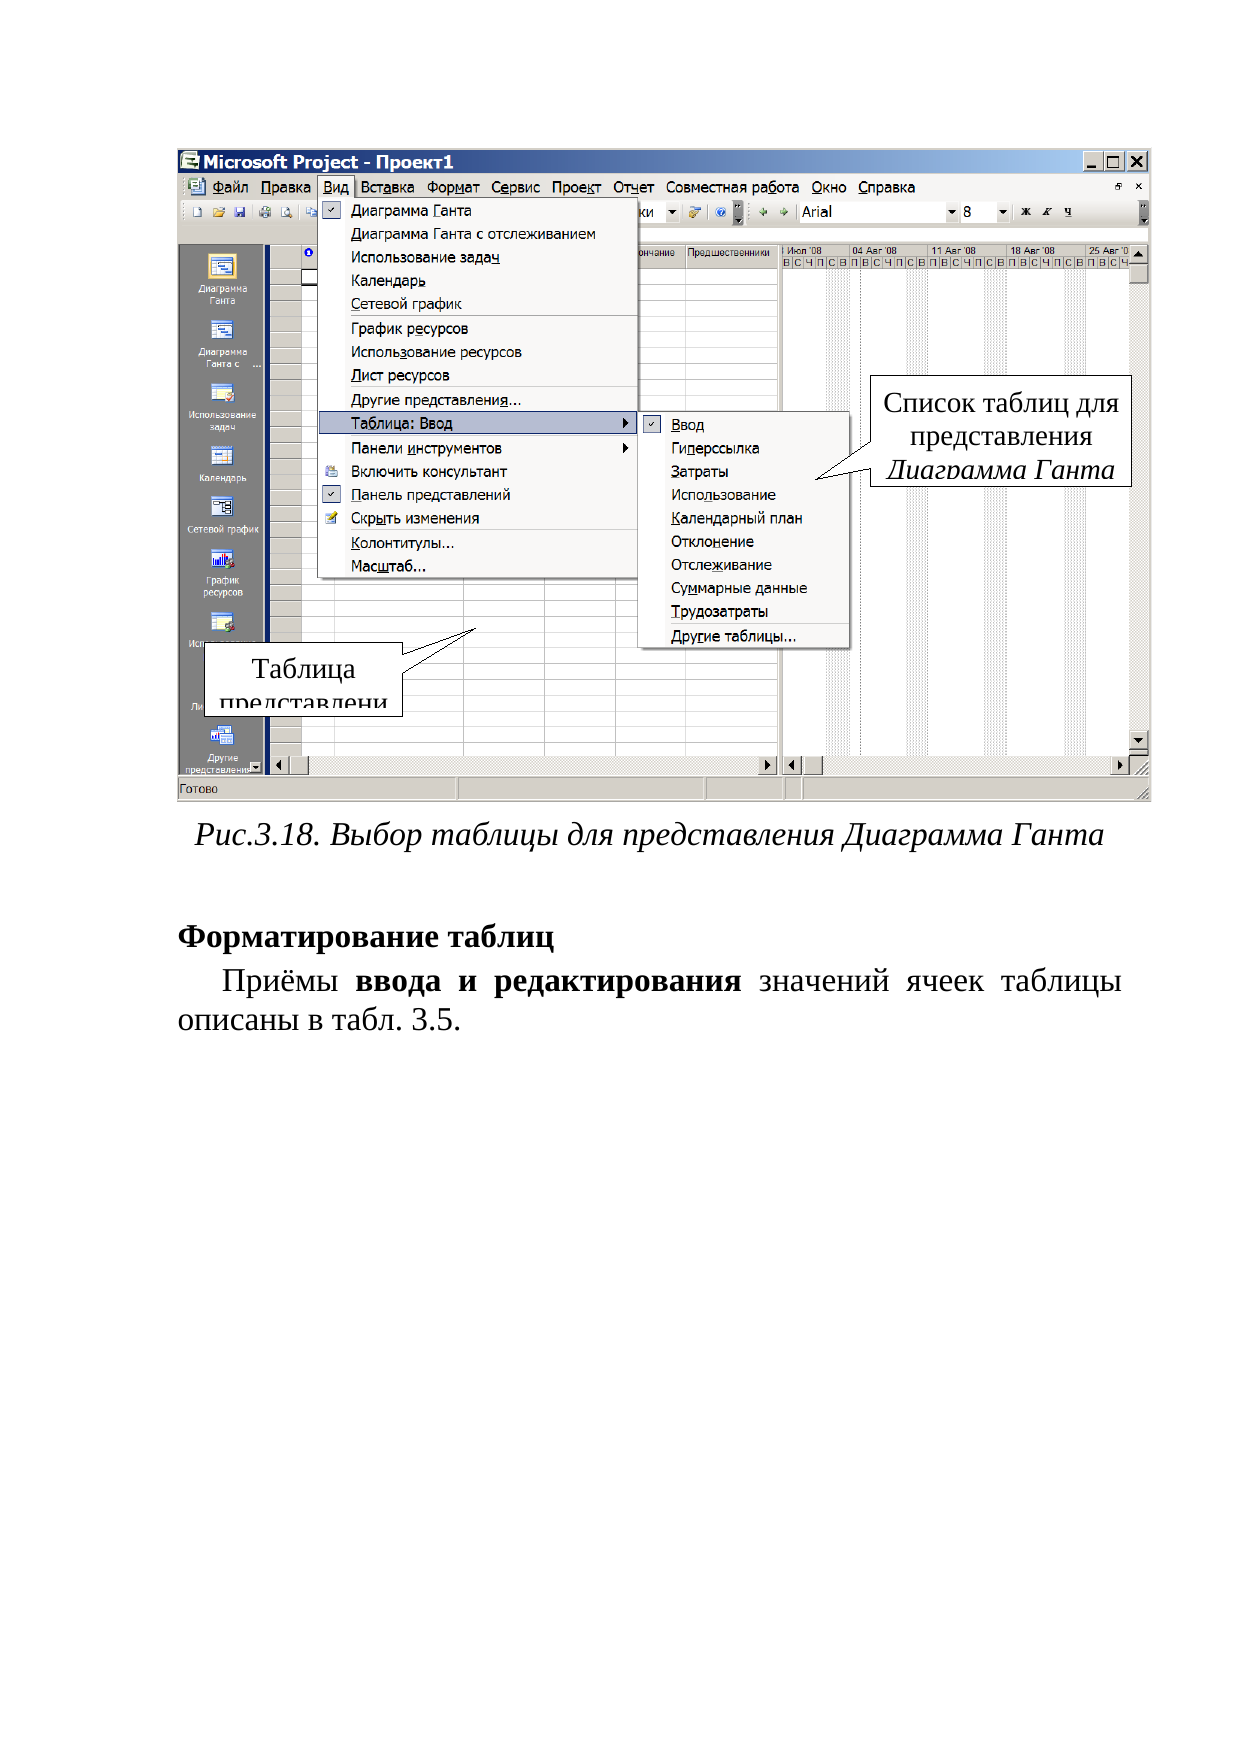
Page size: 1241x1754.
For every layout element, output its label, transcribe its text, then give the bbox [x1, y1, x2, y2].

picture [177, 147, 1152, 802]
text Рис.3.18. Выбор таблицы для представления Диаграмма Ганта [177, 814, 1122, 853]
text Приёмы ввода и редактирования значений ячеек таблицы описаны в табл. 3.5. [177, 961, 1122, 1037]
subtitle Форматирование таблиц [177, 916, 1122, 954]
